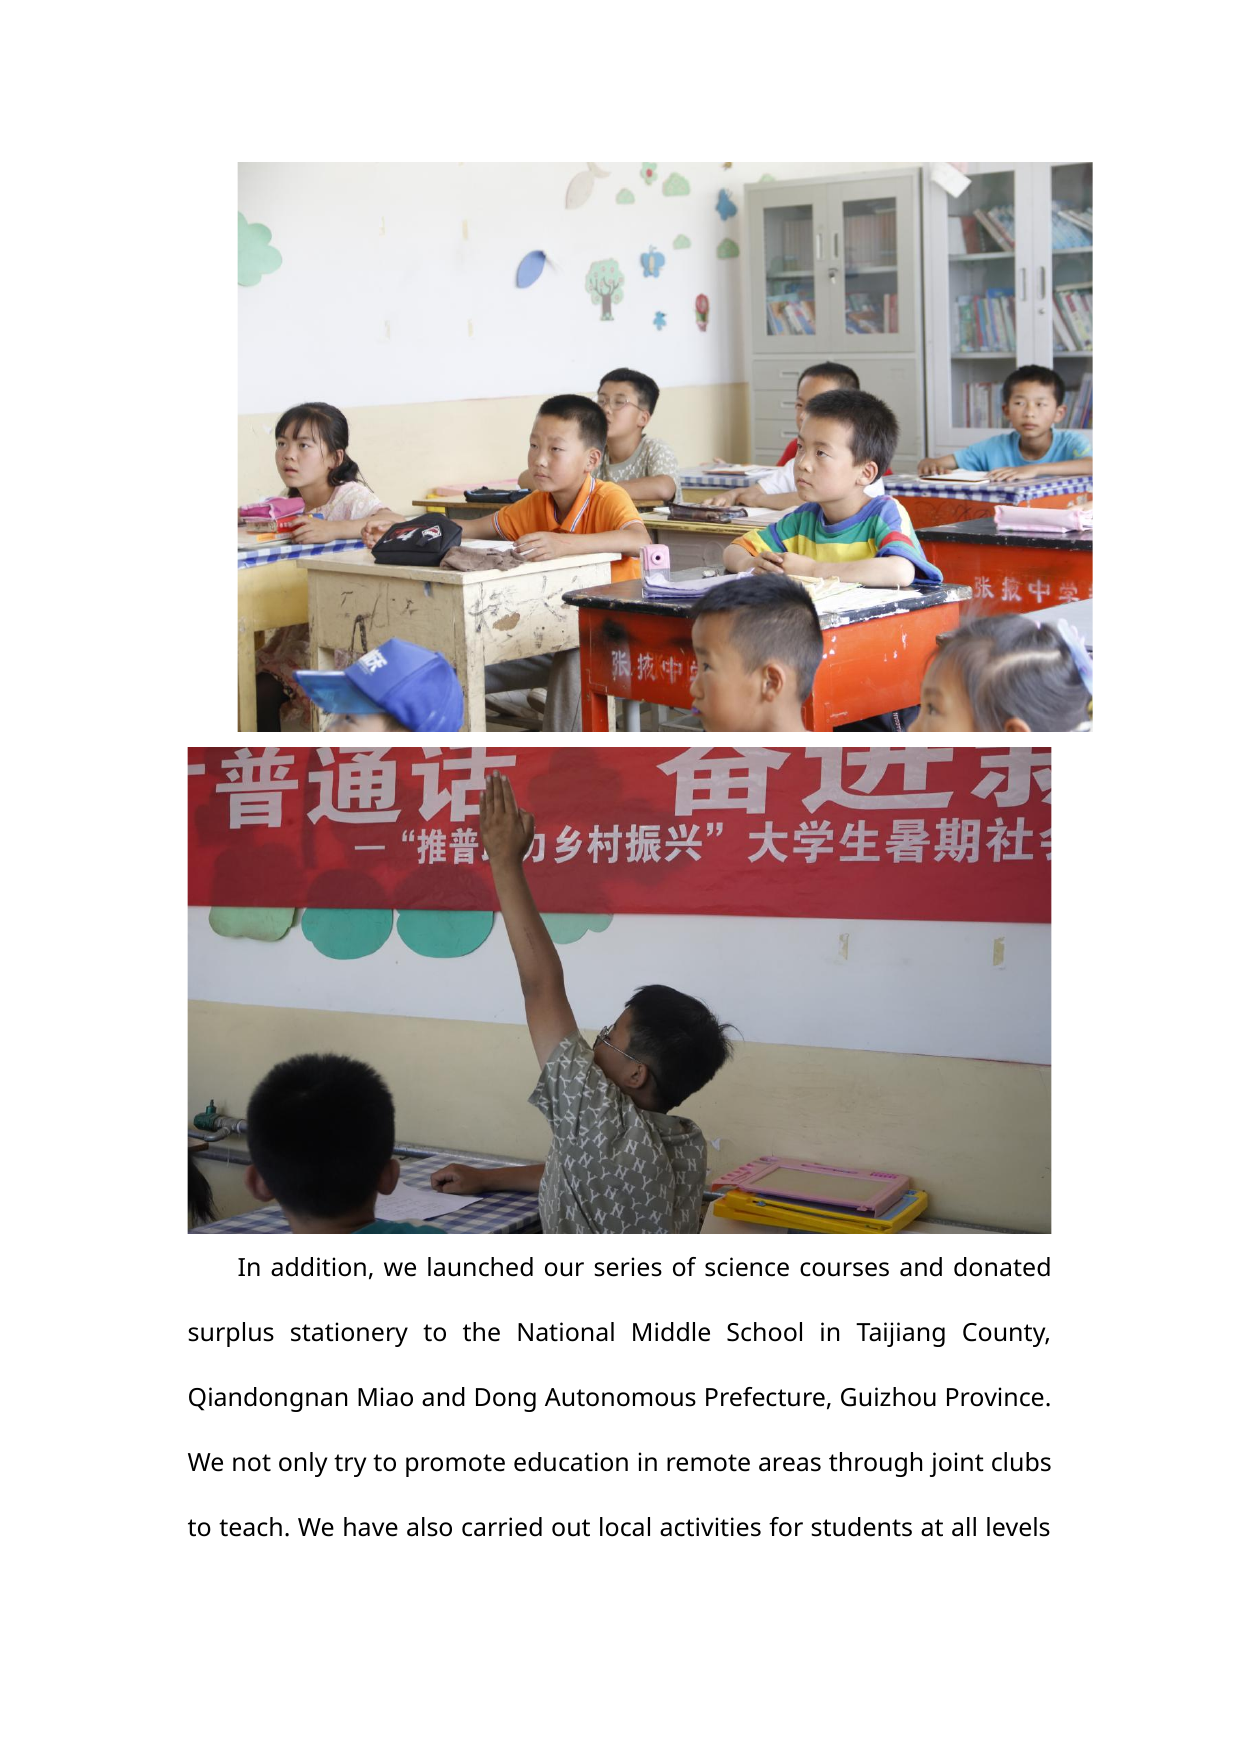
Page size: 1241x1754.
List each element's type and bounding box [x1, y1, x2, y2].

picture [237, 162, 1093, 732]
list [187, 1234, 1053, 1559]
picture [187, 747, 1052, 1234]
